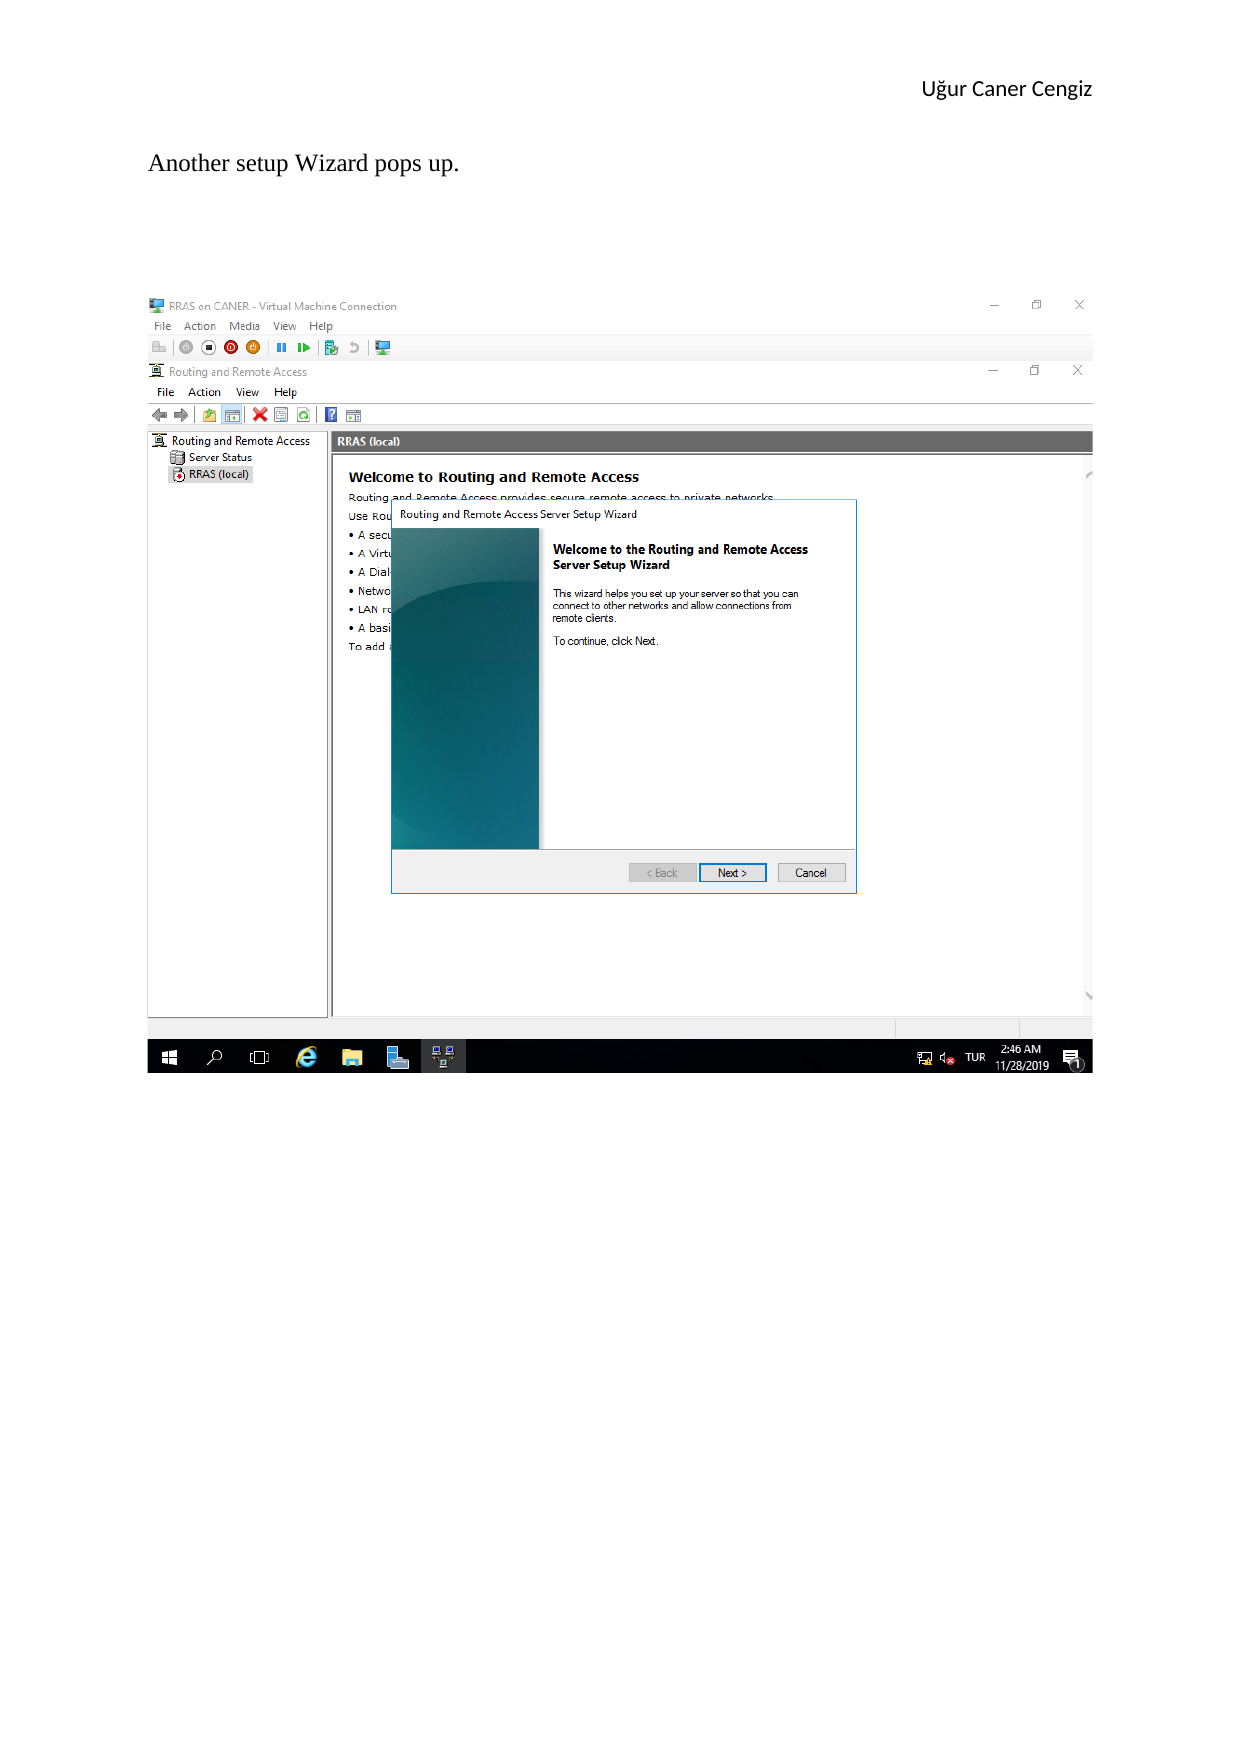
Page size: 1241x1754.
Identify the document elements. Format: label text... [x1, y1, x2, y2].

picture [147, 296, 1093, 1073]
text Another setup Wizard pops up. [148, 148, 1093, 176]
